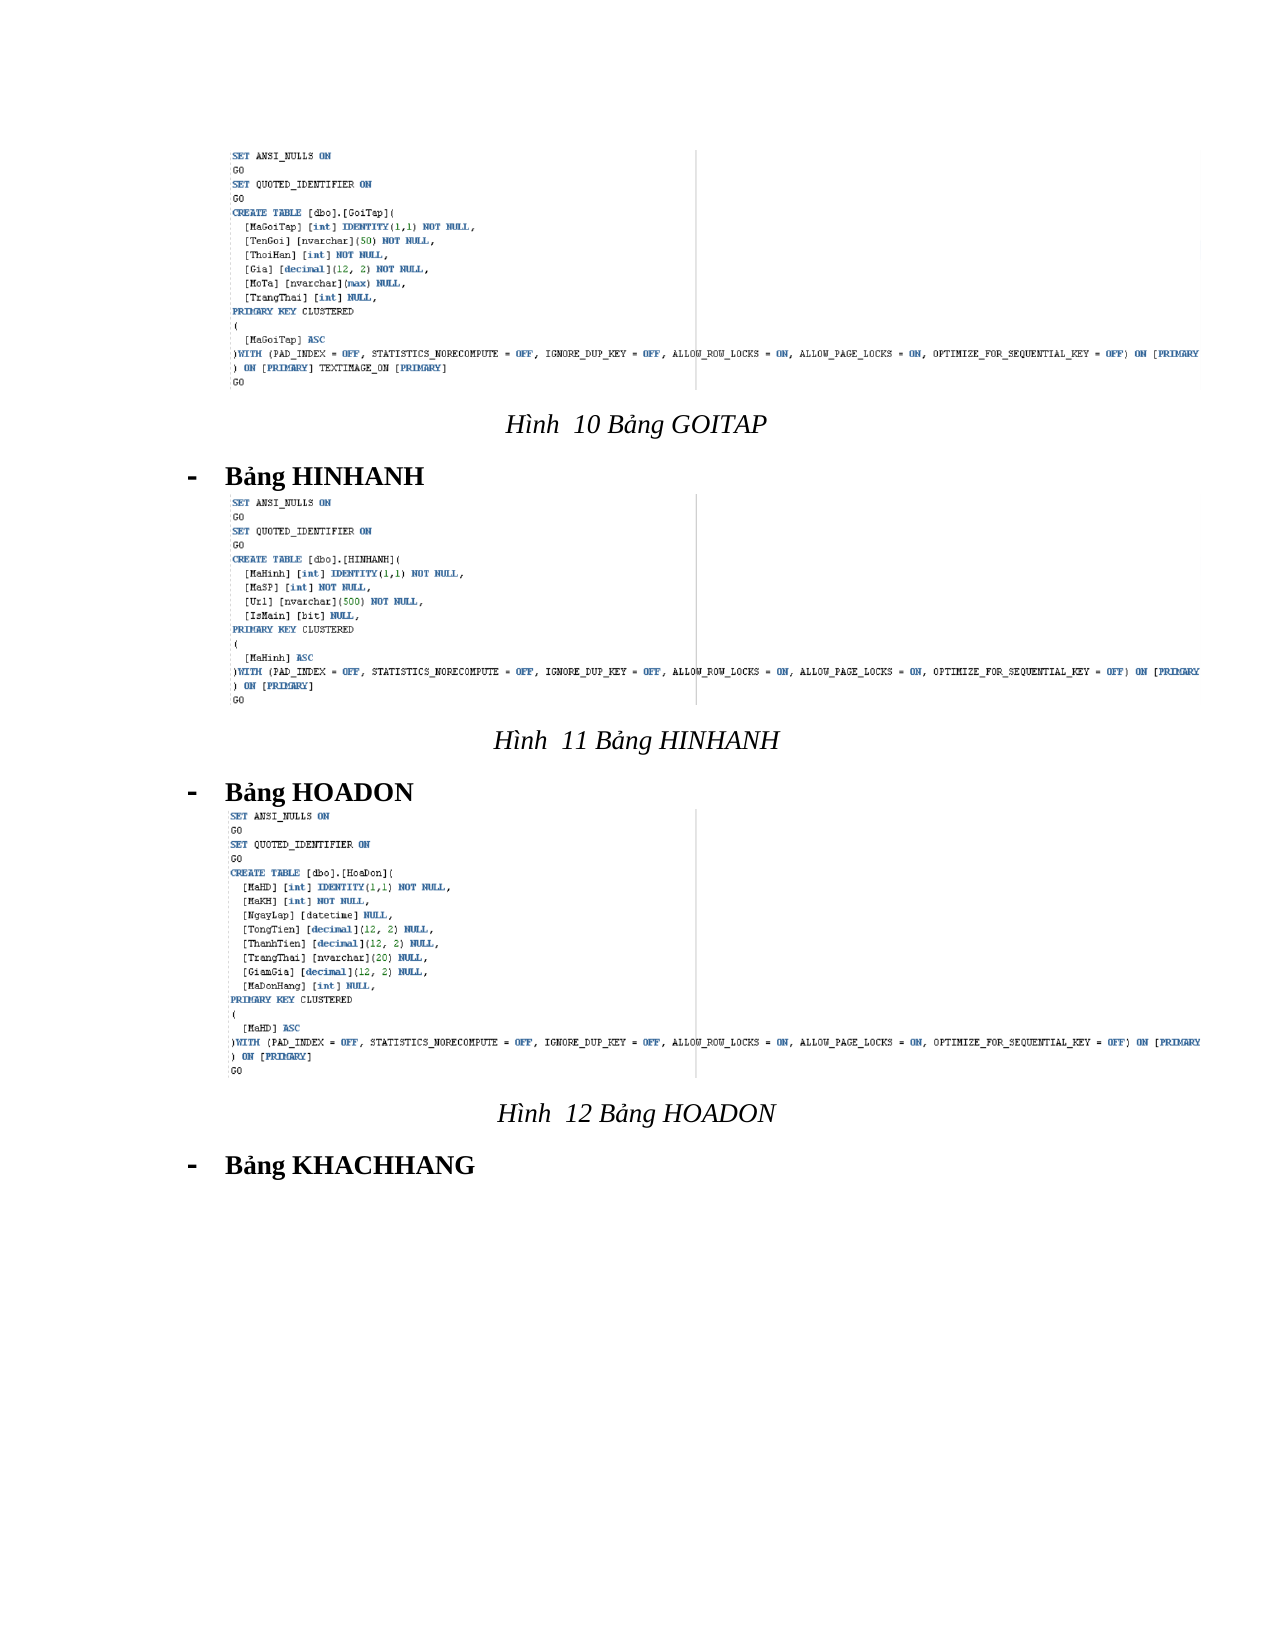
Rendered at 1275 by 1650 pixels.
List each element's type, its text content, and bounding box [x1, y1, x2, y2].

text Hình 12 Bảng HOADON [150, 1097, 1125, 1128]
picture [225, 494, 1200, 705]
list Bảng HINHANH [187, 460, 1125, 492]
picture [225, 809, 1200, 1078]
list Bảng KHACHHANG [187, 1149, 1125, 1180]
text Hình 11 Bảng HINHANH [150, 724, 1125, 755]
list Bảng HOADON [187, 776, 1125, 807]
picture [225, 150, 1200, 390]
text Hình 10 Bảng GOITAP [150, 408, 1125, 439]
